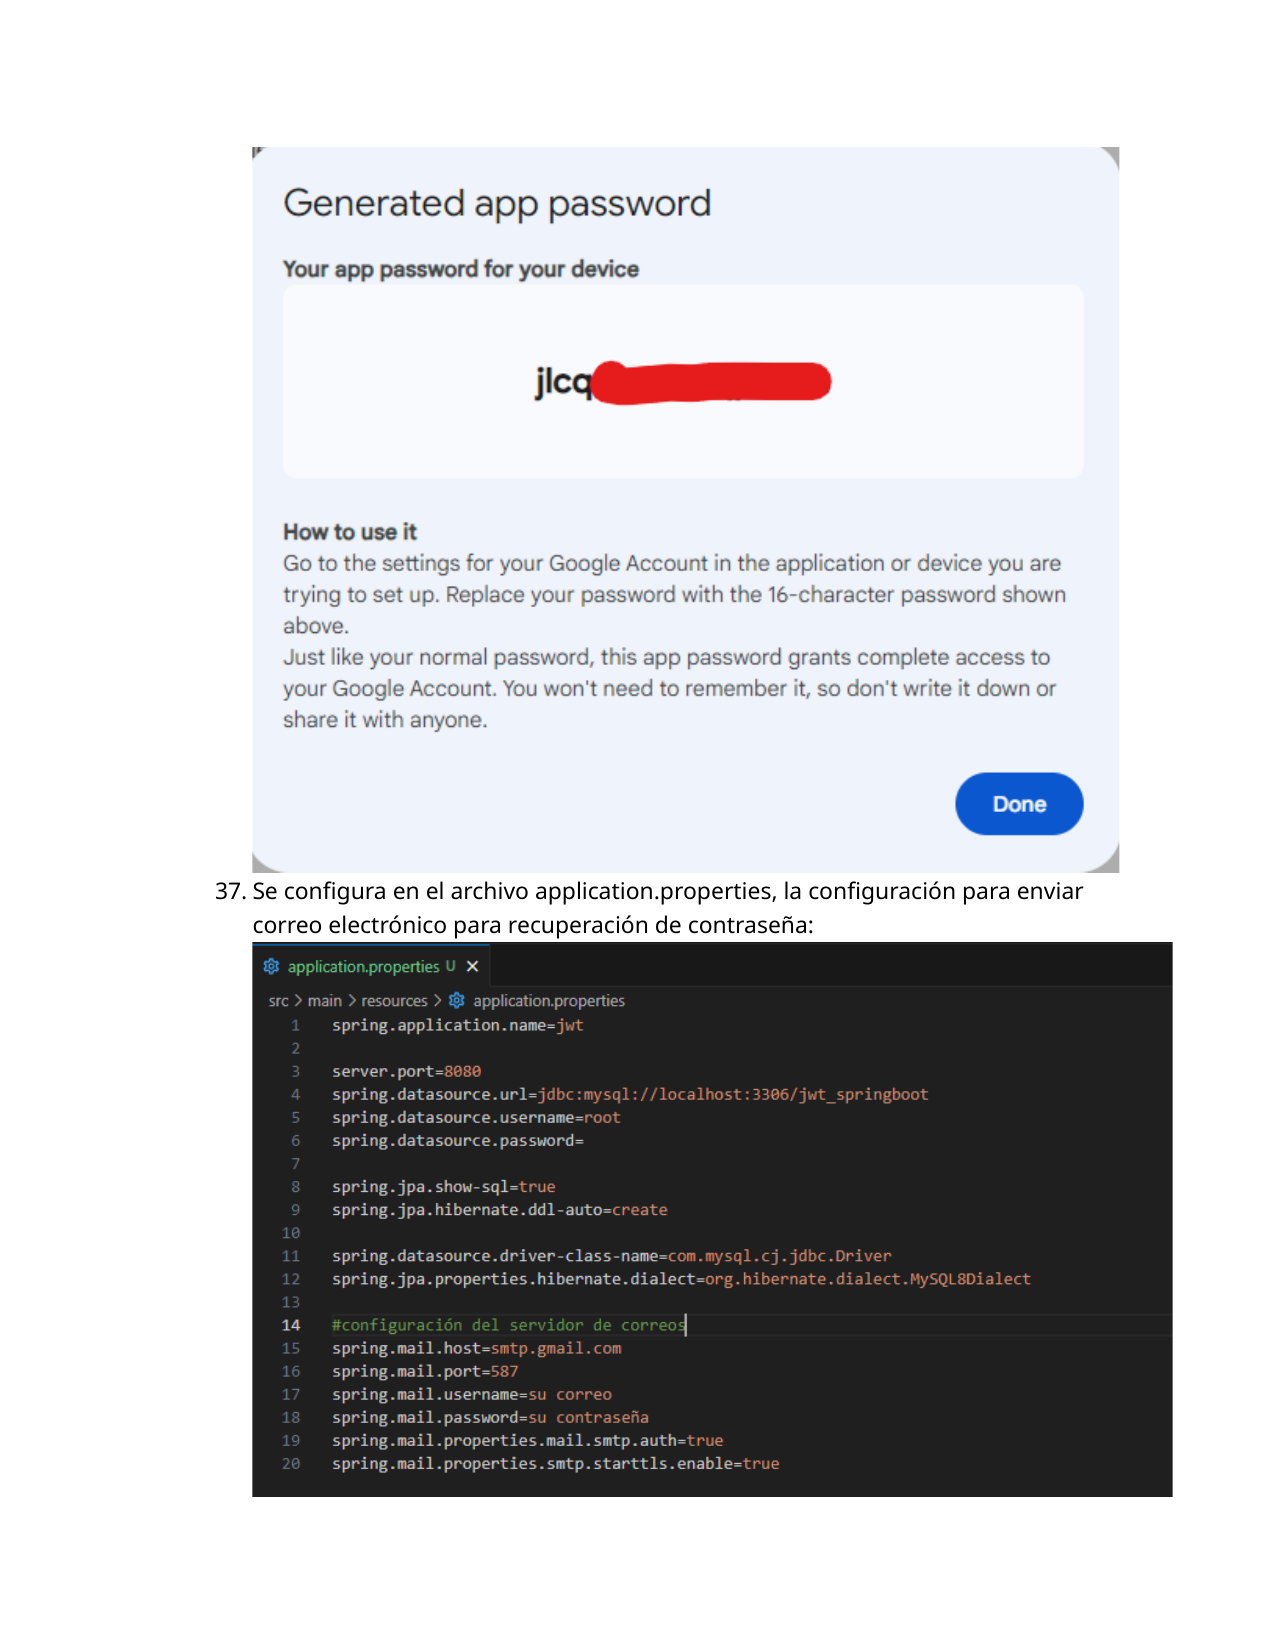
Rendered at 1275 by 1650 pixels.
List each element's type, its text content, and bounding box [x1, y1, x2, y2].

picture [252, 942, 1173, 1497]
picture [252, 147, 1120, 873]
list Se configura en el archivo application.properties, la configuración para enviar correo electrónico para recuperación de contraseña: [215, 875, 1098, 940]
